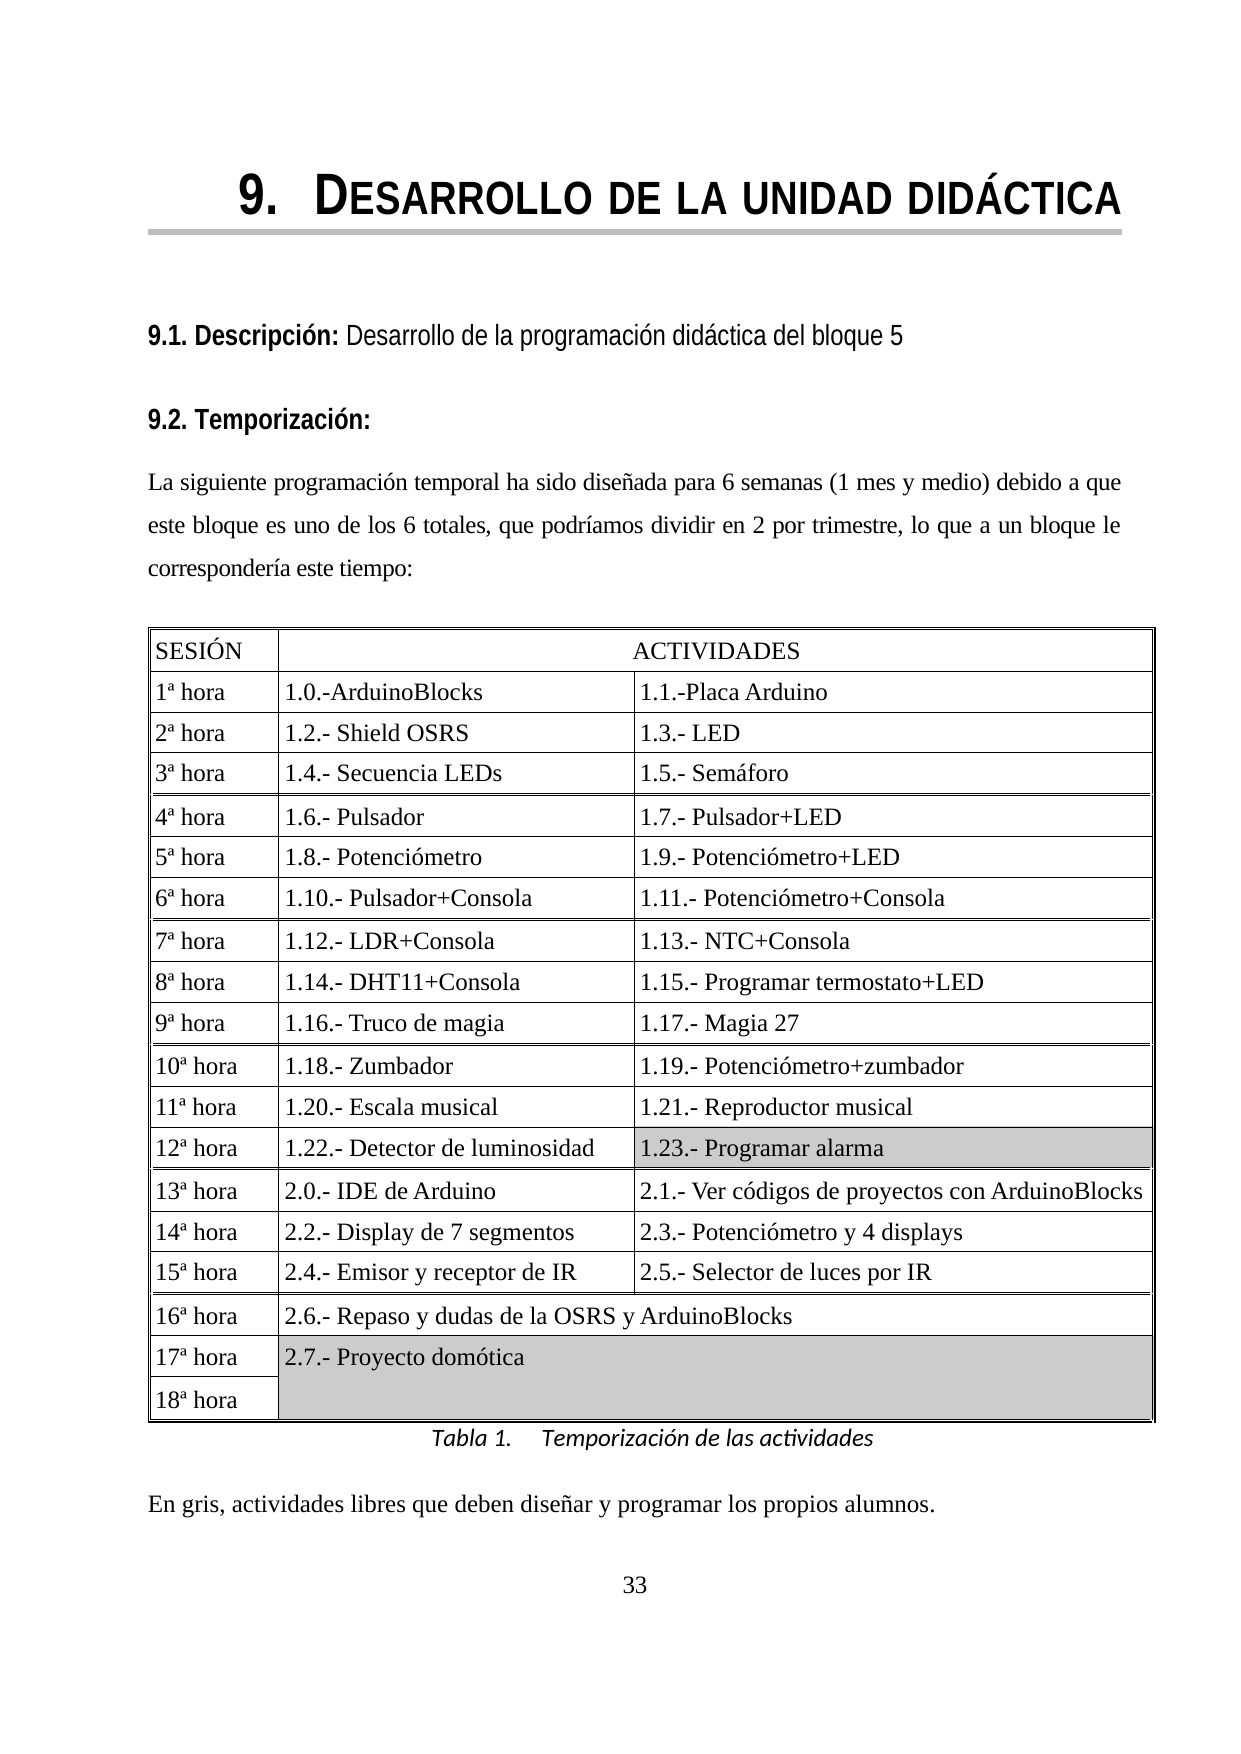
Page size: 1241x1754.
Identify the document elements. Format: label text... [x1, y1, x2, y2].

table_cell 1.13.- NTC+Consola [635, 918, 1152, 961]
subtitle Descripción: Desarrollo de la programación didáctica del bloque 5 [148, 318, 1123, 352]
table_cell 5ª hora [151, 837, 278, 877]
table_cell 2.5.- Selector de luces por IR [635, 1252, 1152, 1292]
table_cell 4ª hora [149, 793, 278, 836]
table_cell 1.6.- Pulsador [279, 796, 634, 836]
table_cell 1.5.- Semáforo [635, 753, 1152, 793]
text En gris, actividades libres que deben diseñar y programar los propios alumnos. [148, 1489, 1122, 1518]
table_cell 1.3.- LED [635, 713, 1152, 752]
table_cell 6ª hora [151, 878, 278, 918]
table_cell 13ª hora [149, 1167, 278, 1211]
table_cell 1.4.- Secuencia LEDs [279, 753, 634, 793]
text Temporización de las actividades [185, 1423, 1122, 1453]
subtitle Temporización: [148, 402, 1123, 435]
table_cell 1.2.- Shield OSRS [279, 713, 634, 752]
table_cell 14ª hora [151, 1212, 278, 1251]
table_cell 1.14.- DHT11+Consola [279, 962, 634, 1002]
table_cell 1.7.- Pulsador+LED [635, 793, 1154, 836]
table_cell 2.2.- Display de 7 segmentos [279, 1212, 634, 1251]
table_cell 1.21.- Reproductor musical [635, 1087, 1152, 1126]
table_cell 1.18.- Zumbador [279, 1046, 634, 1086]
table_cell 11ª hora [151, 1087, 278, 1126]
table_cell 1.22.- Detector de luminosidad [279, 1128, 634, 1167]
table_cell 2.6.- Repaso y dudas de la OSRS y ArduinoBlocks [279, 1292, 1154, 1335]
table_cell 8ª hora [151, 962, 278, 1002]
table_cell 1.16.- Truco de magia [279, 1003, 634, 1042]
table_cell 1.9.- Potenciómetro+LED [635, 837, 1152, 877]
table_cell 18ª hora [151, 1377, 278, 1419]
subtitle Desarrollo de la unidad didáctica [148, 160, 1122, 229]
table_cell 10ª hora [151, 1043, 278, 1086]
table_cell 1.20.- Escala musical [279, 1087, 634, 1126]
table_cell 2.1.- Ver códigos de proyectos con ArduinoBlocks [635, 1167, 1154, 1211]
table_cell 2ª hora [151, 713, 278, 752]
table_cell 1.8.- Potenciómetro [279, 837, 634, 877]
table_cell 1.17.- Magia 27 [635, 1003, 1152, 1042]
table_header ACTIVIDADES [279, 630, 1152, 671]
table_cell 12ª hora [151, 1128, 278, 1167]
table_cell 1ª hora [151, 672, 278, 711]
table_cell 3ª hora [151, 753, 278, 793]
table_cell 2.4.- Emisor y receptor de IR [279, 1252, 634, 1292]
table_cell 1.19.- Potenciómetro+zumbador [635, 1043, 1152, 1086]
table_cell 1.23.- Programar alarma [635, 1128, 1152, 1167]
table_cell 15ª hora [151, 1252, 278, 1292]
table_cell 1.1.-Placa Arduino [635, 672, 1152, 711]
table_cell 1.11.- Potenciómetro+Consola [635, 878, 1152, 918]
table_cell 9ª hora [151, 1003, 278, 1042]
table_cell 1.12.- LDR+Consola [279, 921, 634, 961]
table_cell 1.15.- Programar termostato+LED [635, 962, 1152, 1002]
text La siguiente programación temporal ha sido diseñada para 6 semanas (1 mes y medio) debido a que este bloque es uno de los 6 totales, que podríamos dividir en 2 por trimestre, lo que a un bloque le correspondería este tiempo: [148, 467, 1122, 582]
table_cell 2.0.- IDE de Arduino [279, 1170, 634, 1211]
table_cell 17ª hora [151, 1336, 278, 1376]
table_cell 7ª hora [151, 918, 278, 961]
table_cell 1.10.- Pulsador+Consola [279, 878, 634, 918]
table_cell 2.3.- Potenciómetro y 4 displays [635, 1212, 1152, 1251]
table_cell 2.7.- Proyecto domótica [279, 1336, 1152, 1419]
table_cell 1.0.-ArduinoBlocks [279, 672, 634, 711]
table_header SESIÓN [151, 630, 278, 671]
table_cell 16ª hora [149, 1292, 278, 1335]
